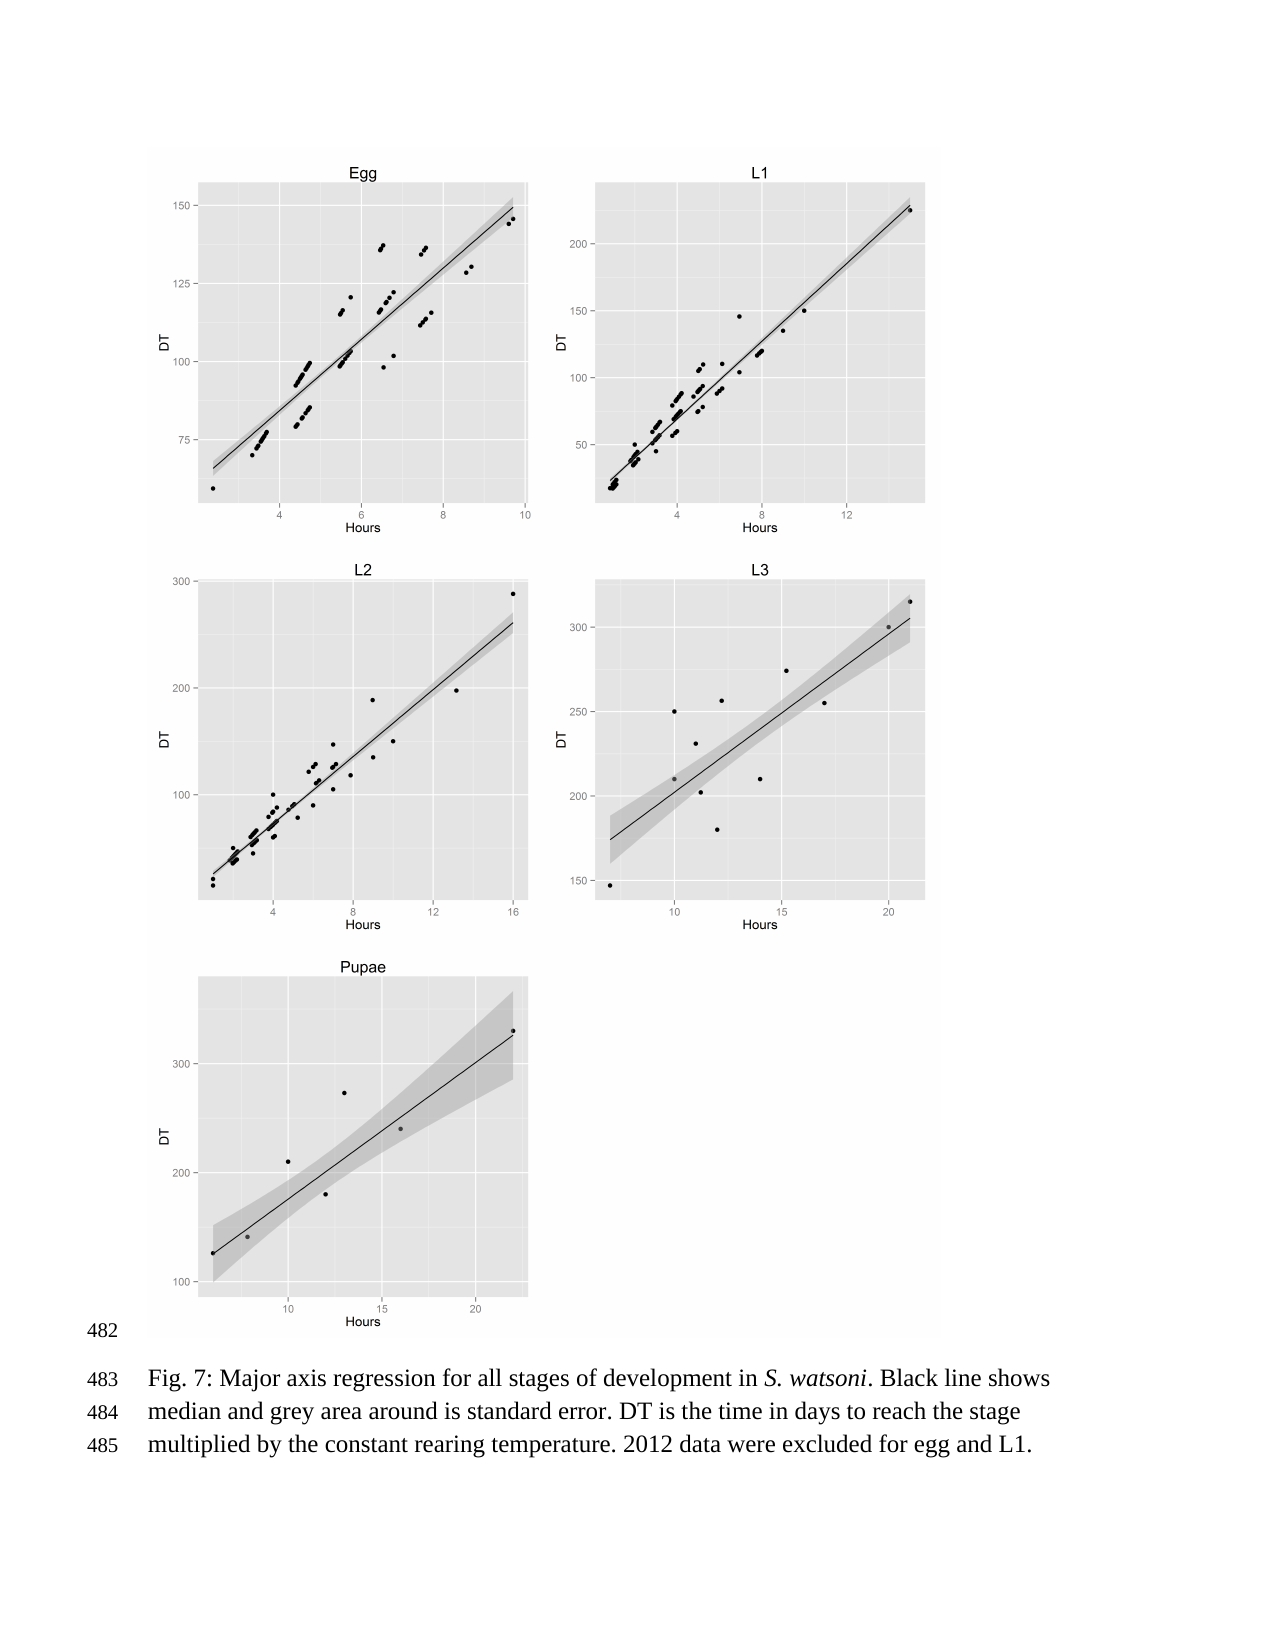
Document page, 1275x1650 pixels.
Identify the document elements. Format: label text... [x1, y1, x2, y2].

text Fig. 7: Major axis regression for all stages of development in S. watsoni. Black line shows median and grey area around is standard error. DT is the time in days to reach the stage multiplied by the constant rearing temperature. 2012 data were excluded for egg and L1. [148, 1363, 1127, 1458]
